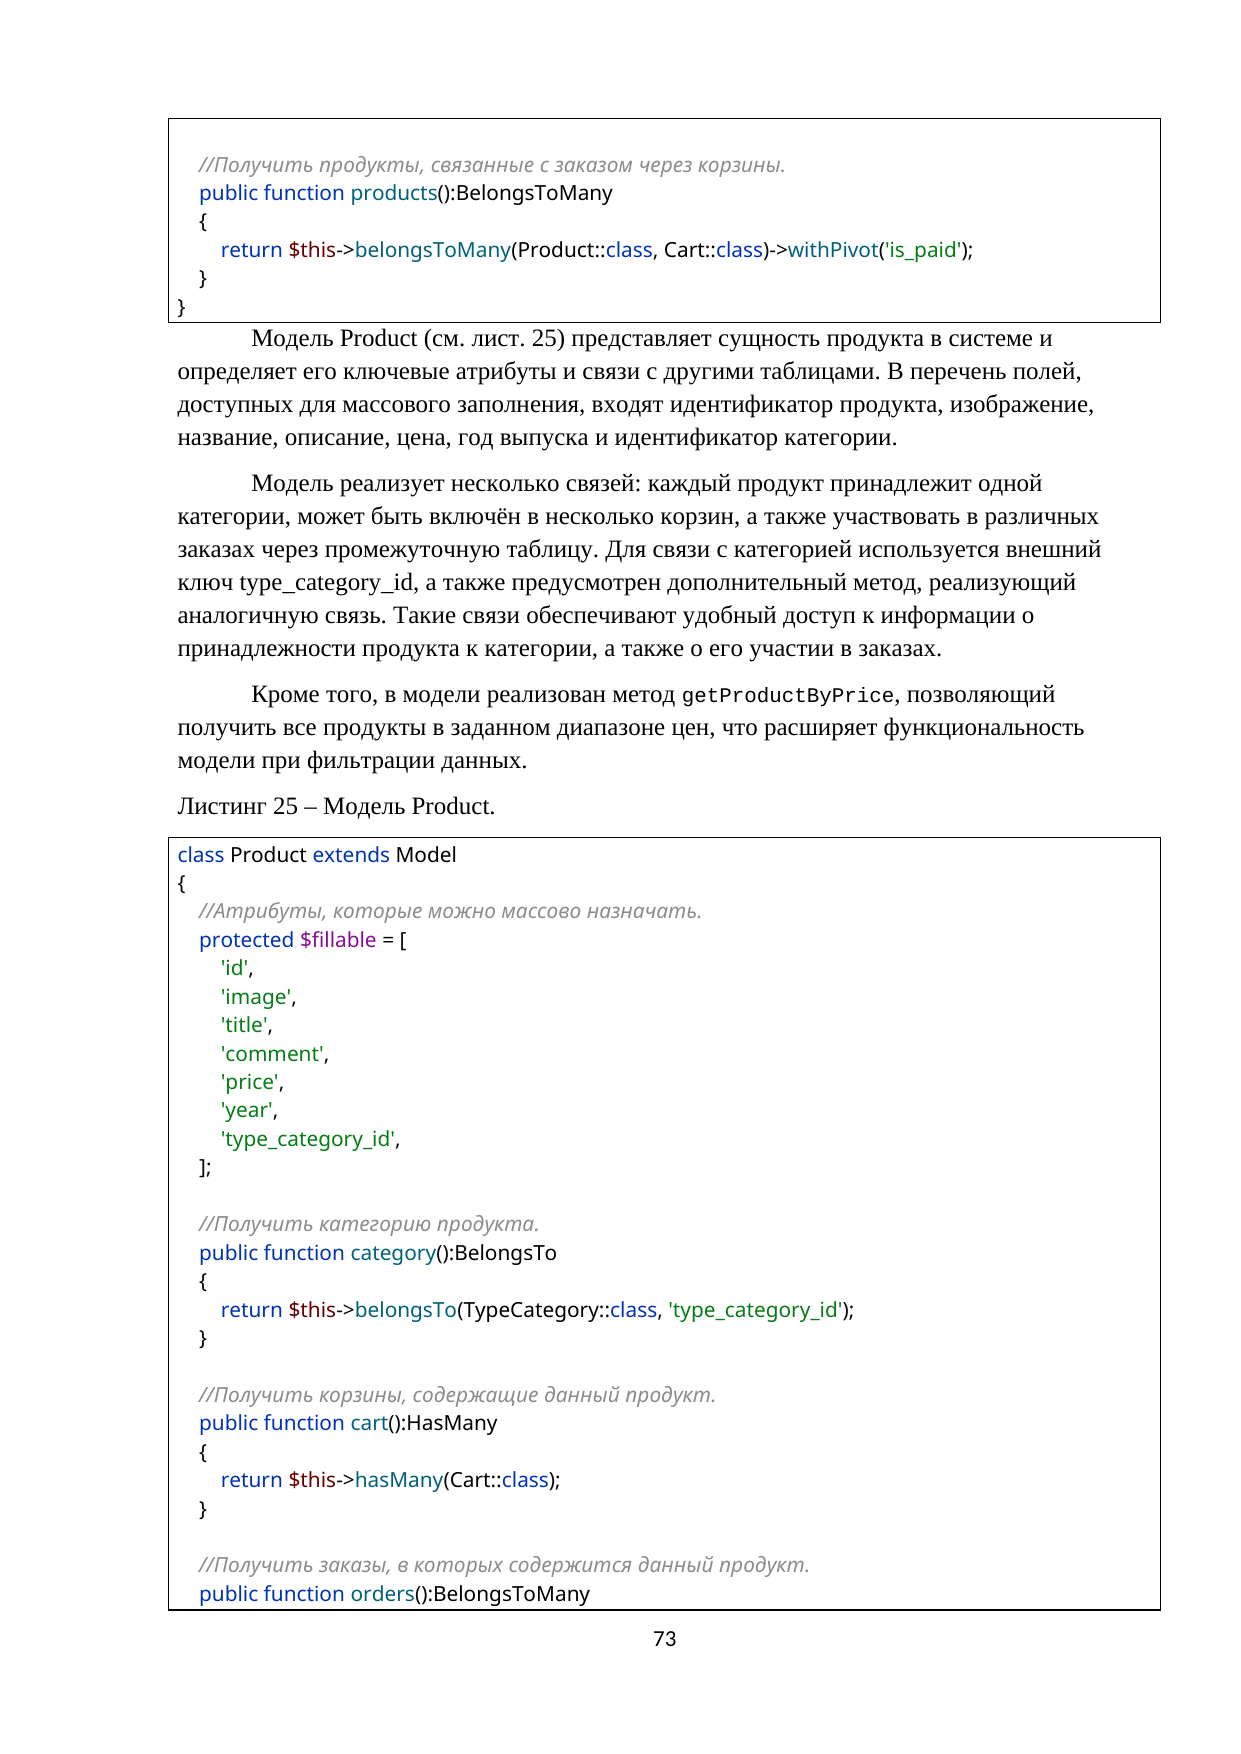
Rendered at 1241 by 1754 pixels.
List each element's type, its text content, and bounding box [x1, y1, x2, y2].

text Модель реализует несколько связей: каждый продукт принадлежит одной категории, может быть включён в несколько корзин, а также участвовать в различных заказах через промежуточную таблицу. Для связи с категорией используется внешний ключ type_category_id, а также предусмотрен дополнительный метод, реализующий аналогичную связь. Такие связи обеспечивают удобный доступ к информации о принадлежности продукта к категории, а также о его участии в заказах. [177, 468, 1152, 662]
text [169, 119, 1160, 322]
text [169, 838, 1160, 1609]
text Кроме того, в модели реализован метод getProductByPrice, позволяющий получить все продукты в заданном диапазоне цен, что расширяет функциональность модели при фильтрации данных. [177, 679, 1152, 774]
text Листинг 25 – Модель Product. [177, 791, 1152, 820]
text Модель Product (см. лист. 25) представляет сущность продукта в системе и определяет его ключевые атрибуты и связи с другими таблицами. В перечень полей, доступных для массового заполнения, входят идентификатор продукта, изображение, название, описание, цена, год выпуска и идентификатор категории. [177, 323, 1152, 451]
